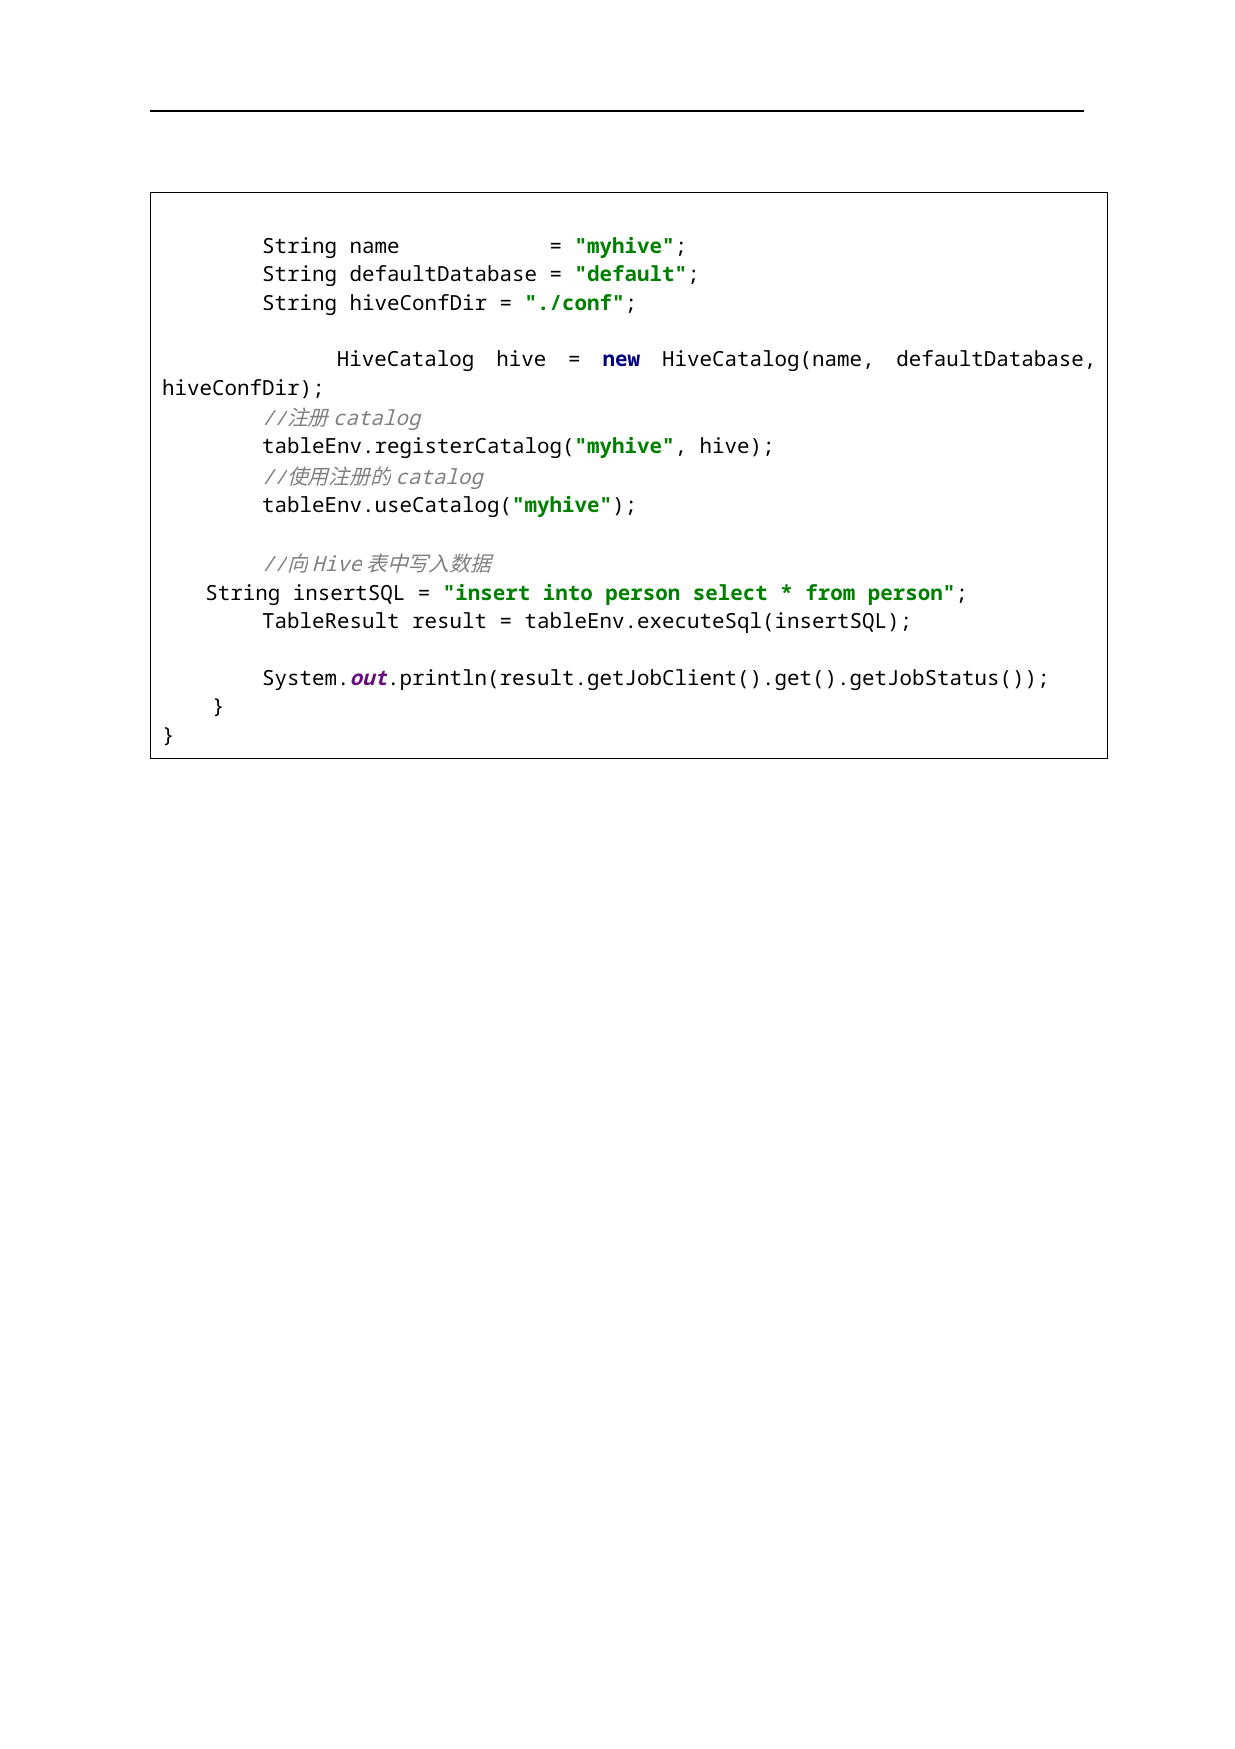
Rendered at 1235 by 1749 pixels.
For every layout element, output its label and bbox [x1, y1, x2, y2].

table_header [151, 193, 1107, 758]
